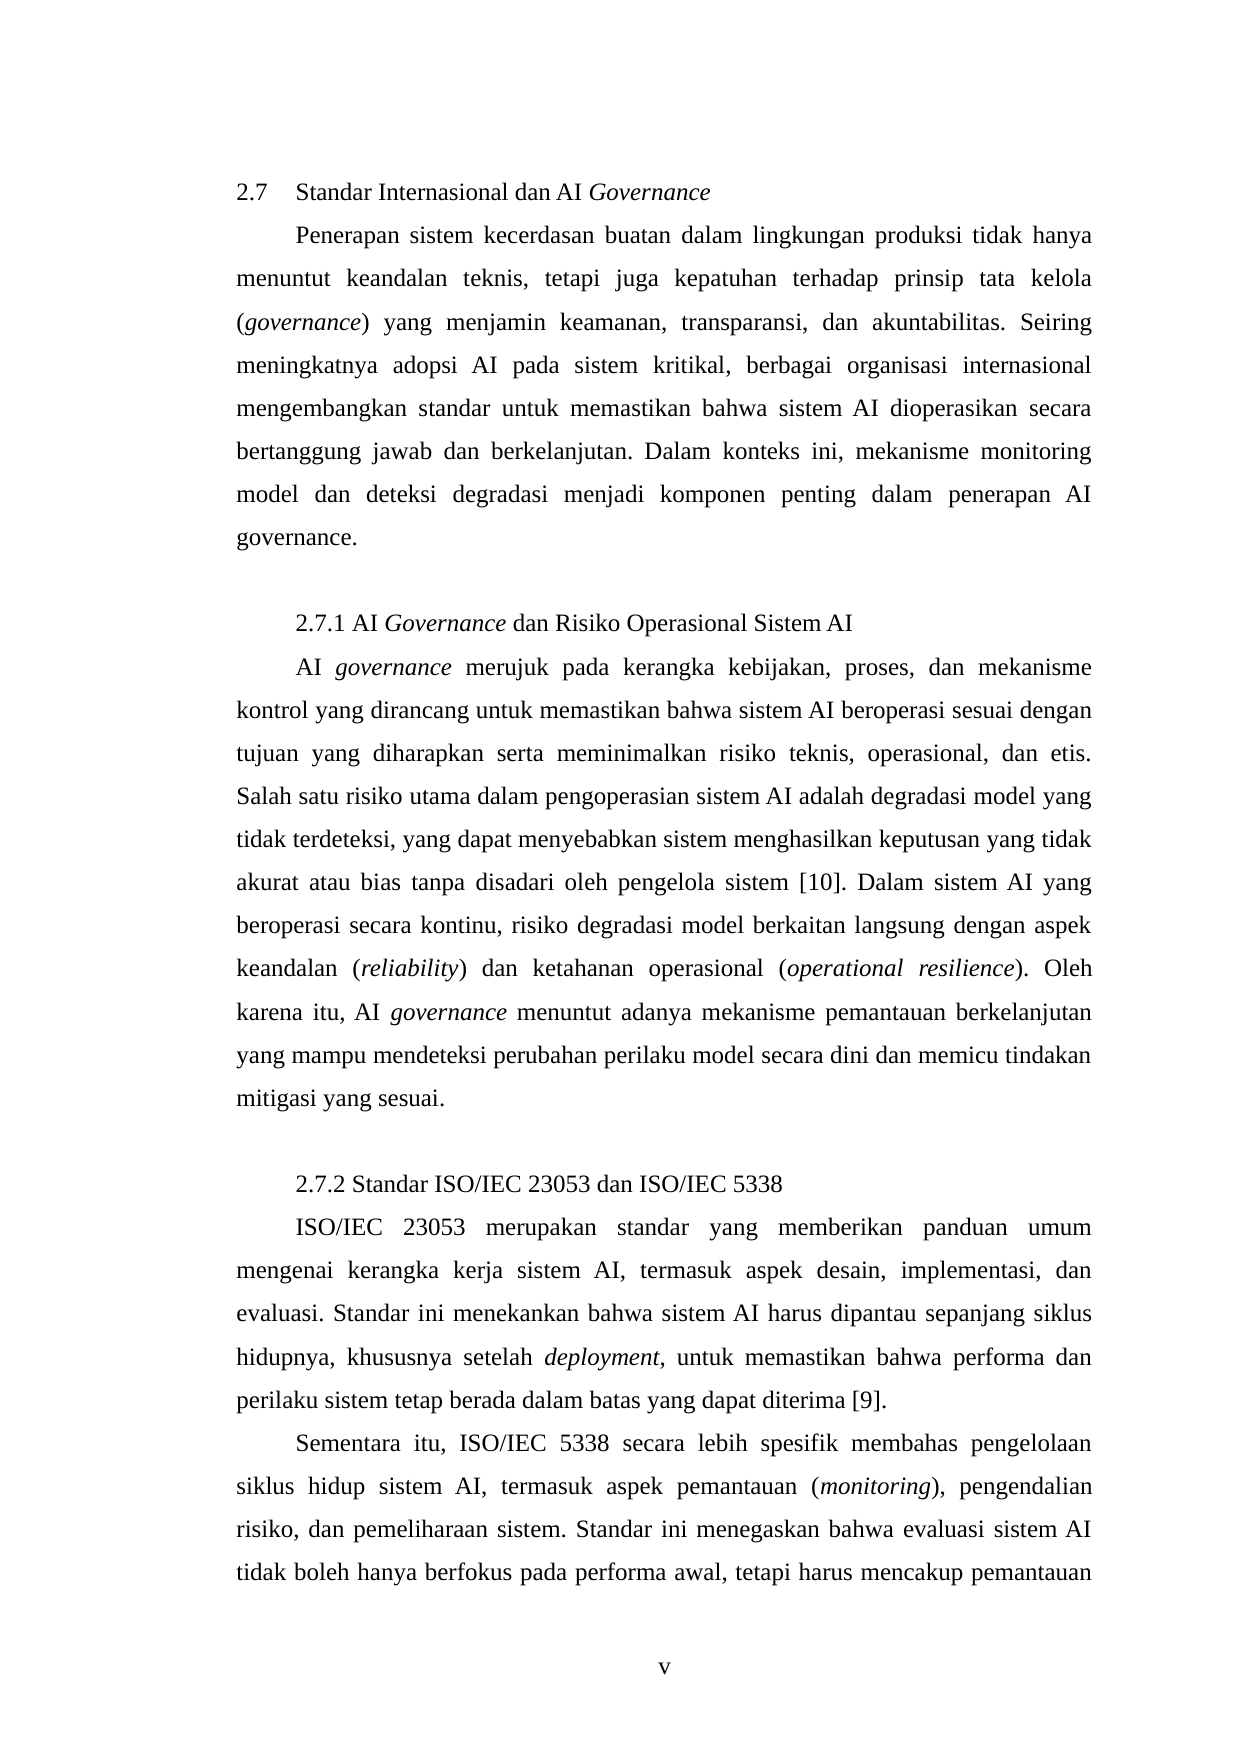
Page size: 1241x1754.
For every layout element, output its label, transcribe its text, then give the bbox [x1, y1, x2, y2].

text 2.7.1 AI Governance dan Risiko Operasional Sistem AI [236, 608, 1092, 637]
text ISO/IEC 23053 merupakan standar yang memberikan panduan umum mengenai kerangka kerja sistem AI, termasuk aspek desain, implementasi, dan evaluasi. Standar ini menekankan bahwa sistem AI harus dipantau sepanjang siklus hidupnya, khususnya setelah deployment, untuk memastikan bahwa performa dan perilaku sistem tetap berada dalam batas yang dapat diterima [9]. [236, 1212, 1092, 1413]
text Penerapan sistem kecerdasan buatan dalam lingkungan produksi tidak hanya menuntut keandalan teknis, tetapi juga kepatuhan terhadap prinsip tata kelola (governance) yang menjamin keamanan, transparansi, dan akuntabilitas. Seiring meningkatnya adopsi AI pada sistem kritikal, berbagai organisasi internasional mengembangkan standar untuk memastikan bahwa sistem AI dioperasikan secara bertanggung jawab dan berkelanjutan. Dalam konteks ini, mekanisme monitoring model dan deteksi degradasi menjadi komponen penting dalam penerapan AI governance. [236, 220, 1092, 551]
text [236, 1428, 1092, 1586]
subtitle 2.7 Standar Internasional dan AI Governance [236, 177, 1092, 206]
text 2.7.2 Standar ISO/IEC 23053 dan ISO/IEC 5338 [236, 1169, 1092, 1198]
text AI governance merujuk pada kerangka kebijakan, proses, dan mekanisme kontrol yang dirancang untuk memastikan bahwa sistem AI beroperasi sesuai dengan tujuan yang diharapkan serta meminimalkan risiko teknis, operasional, dan etis. Salah satu risiko utama dalam pengoperasian sistem AI adalah degradasi model yang tidak terdeteksi, yang dapat menyebabkan sistem menghasilkan keputusan yang tidak akurat atau bias tanpa disadari oleh pengelola sistem [10]. Dalam sistem AI yang beroperasi secara kontinu, risiko degradasi model berkaitan langsung dengan aspek keandalan (reliability) dan ketahanan operasional (operational resilience). Oleh karena itu, AI governance menuntut adanya mekanisme pemantauan berkelanjutan yang mampu mendeteksi perubahan perilaku model secara dini dan memicu tindakan mitigasi yang sesuai. [236, 652, 1092, 1112]
